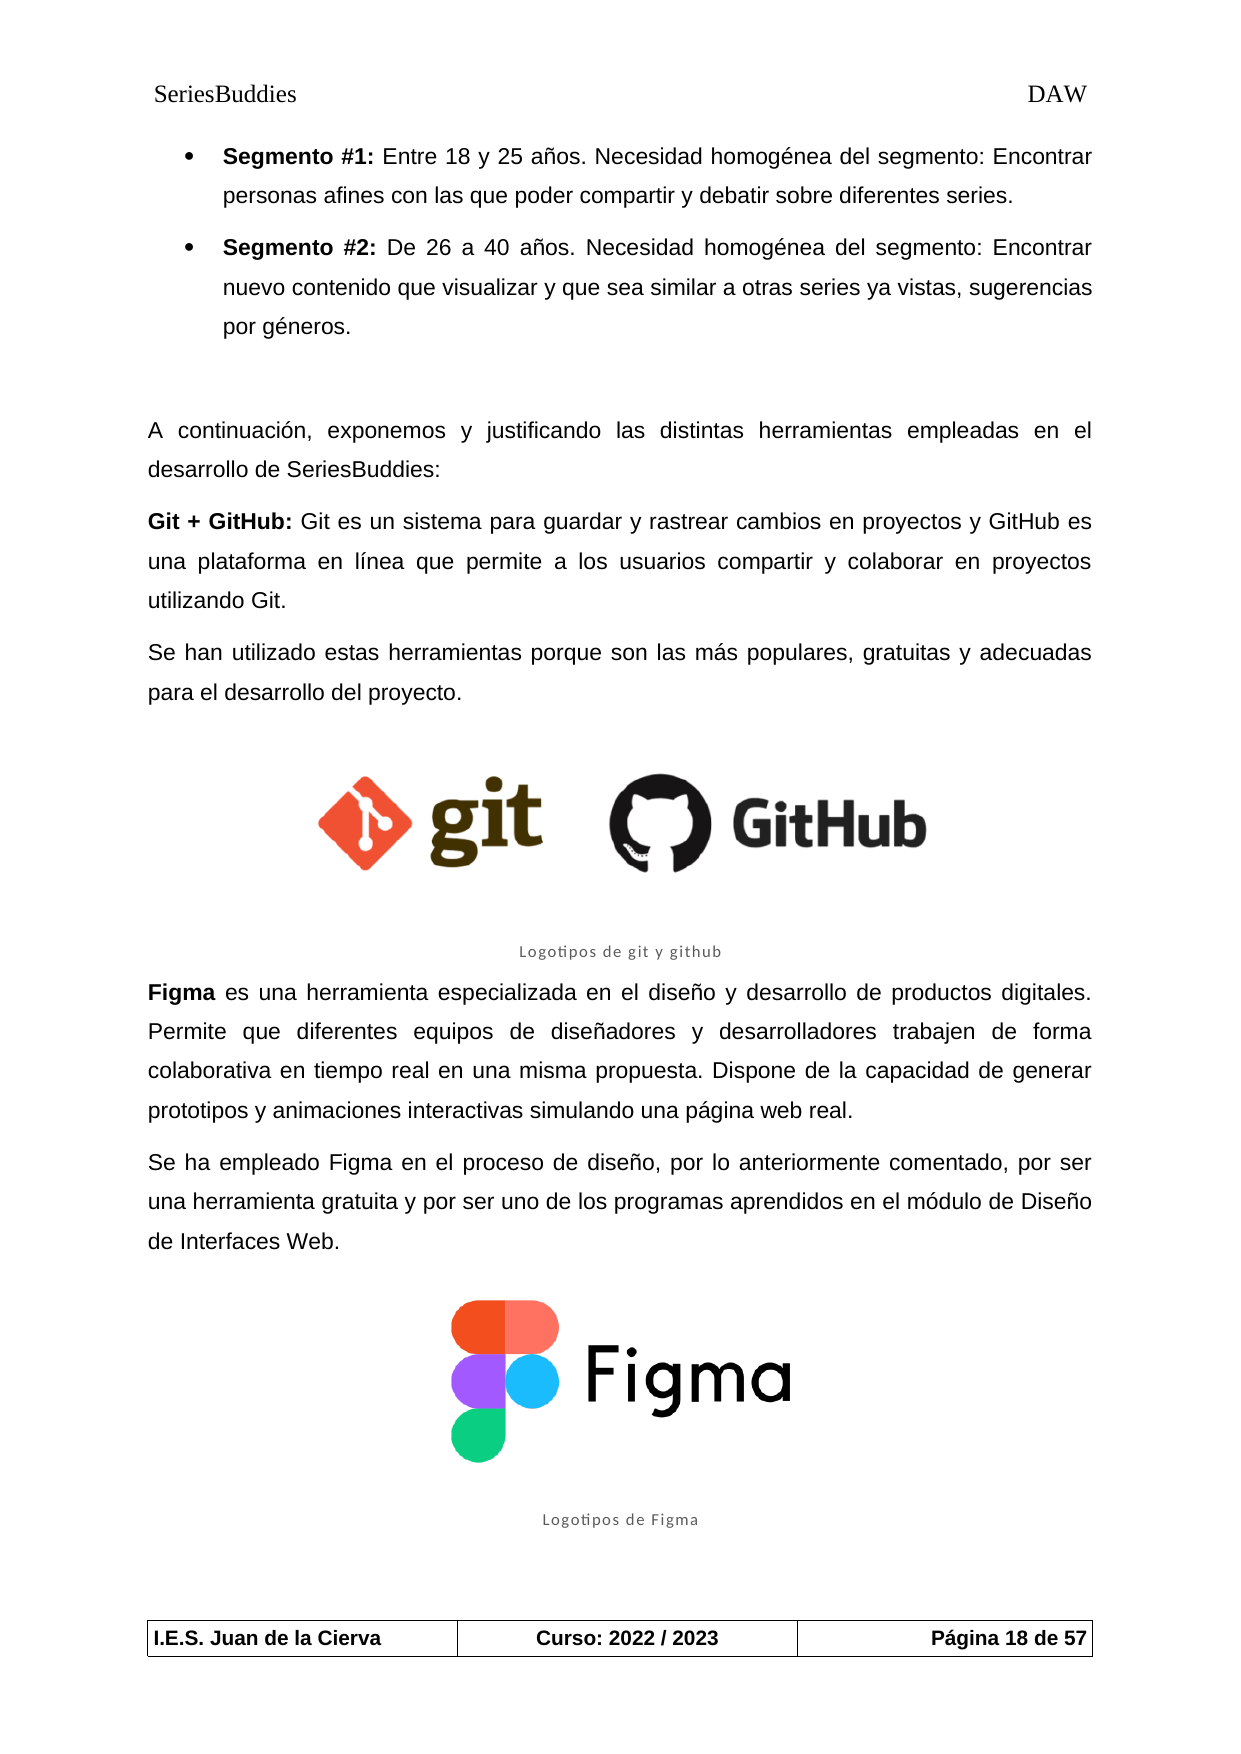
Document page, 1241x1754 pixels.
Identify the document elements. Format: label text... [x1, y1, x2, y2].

subtitle Logotipos de git y github [148, 941, 1093, 962]
list Segmento #2: De 26 a 40 años. Necesidad homogénea del segmento: Encontrar nuevo contenido que visualizar y que sea similar a otras series ya vistas, sugerencias por géneros. [185, 234, 1093, 339]
list Segmento #1: Entre 18 y 25 años. Necesidad homogénea del segmento: Encontrar personas afines con las que poder compartir y debatir sobre diferentes series. [185, 143, 1093, 208]
subtitle Logotipos de Figma [148, 1509, 1093, 1530]
text Git + GitHub: Git es un sistema para guardar y rastrear cambios en proyectos y GitHub es una plataforma en línea que permite a los usuarios compartir y colaborar en proyectos utilizando Git. [148, 508, 1093, 613]
picture [417, 1279, 824, 1483]
text Se han utilizado estas herramientas porque son las más populares, gratuitas y adecuadas para el desarrollo del proyecto. [148, 639, 1093, 705]
text Figma es una herramienta especializada en el diseño y desarrollo de productos digitales. Permite que diferentes equipos de diseñadores y desarrolladores trabajen de forma colaborativa en tiempo real en una misma propuesta. Dispone de la capacidad de generar prototipos y animaciones interactivas simulando una página web real. [148, 978, 1093, 1123]
picture [288, 730, 953, 915]
text A continuación, exponemos y justificando las distintas herramientas empleadas en el desarrollo de SeriesBuddies: [148, 417, 1093, 483]
text Se ha empleado Figma en el proceso de diseño, por lo anteriormente comentado, por ser una herramienta gratuita y por ser uno de los programas aprendidos en el módulo de Diseño de Interfaces Web. [148, 1149, 1093, 1254]
